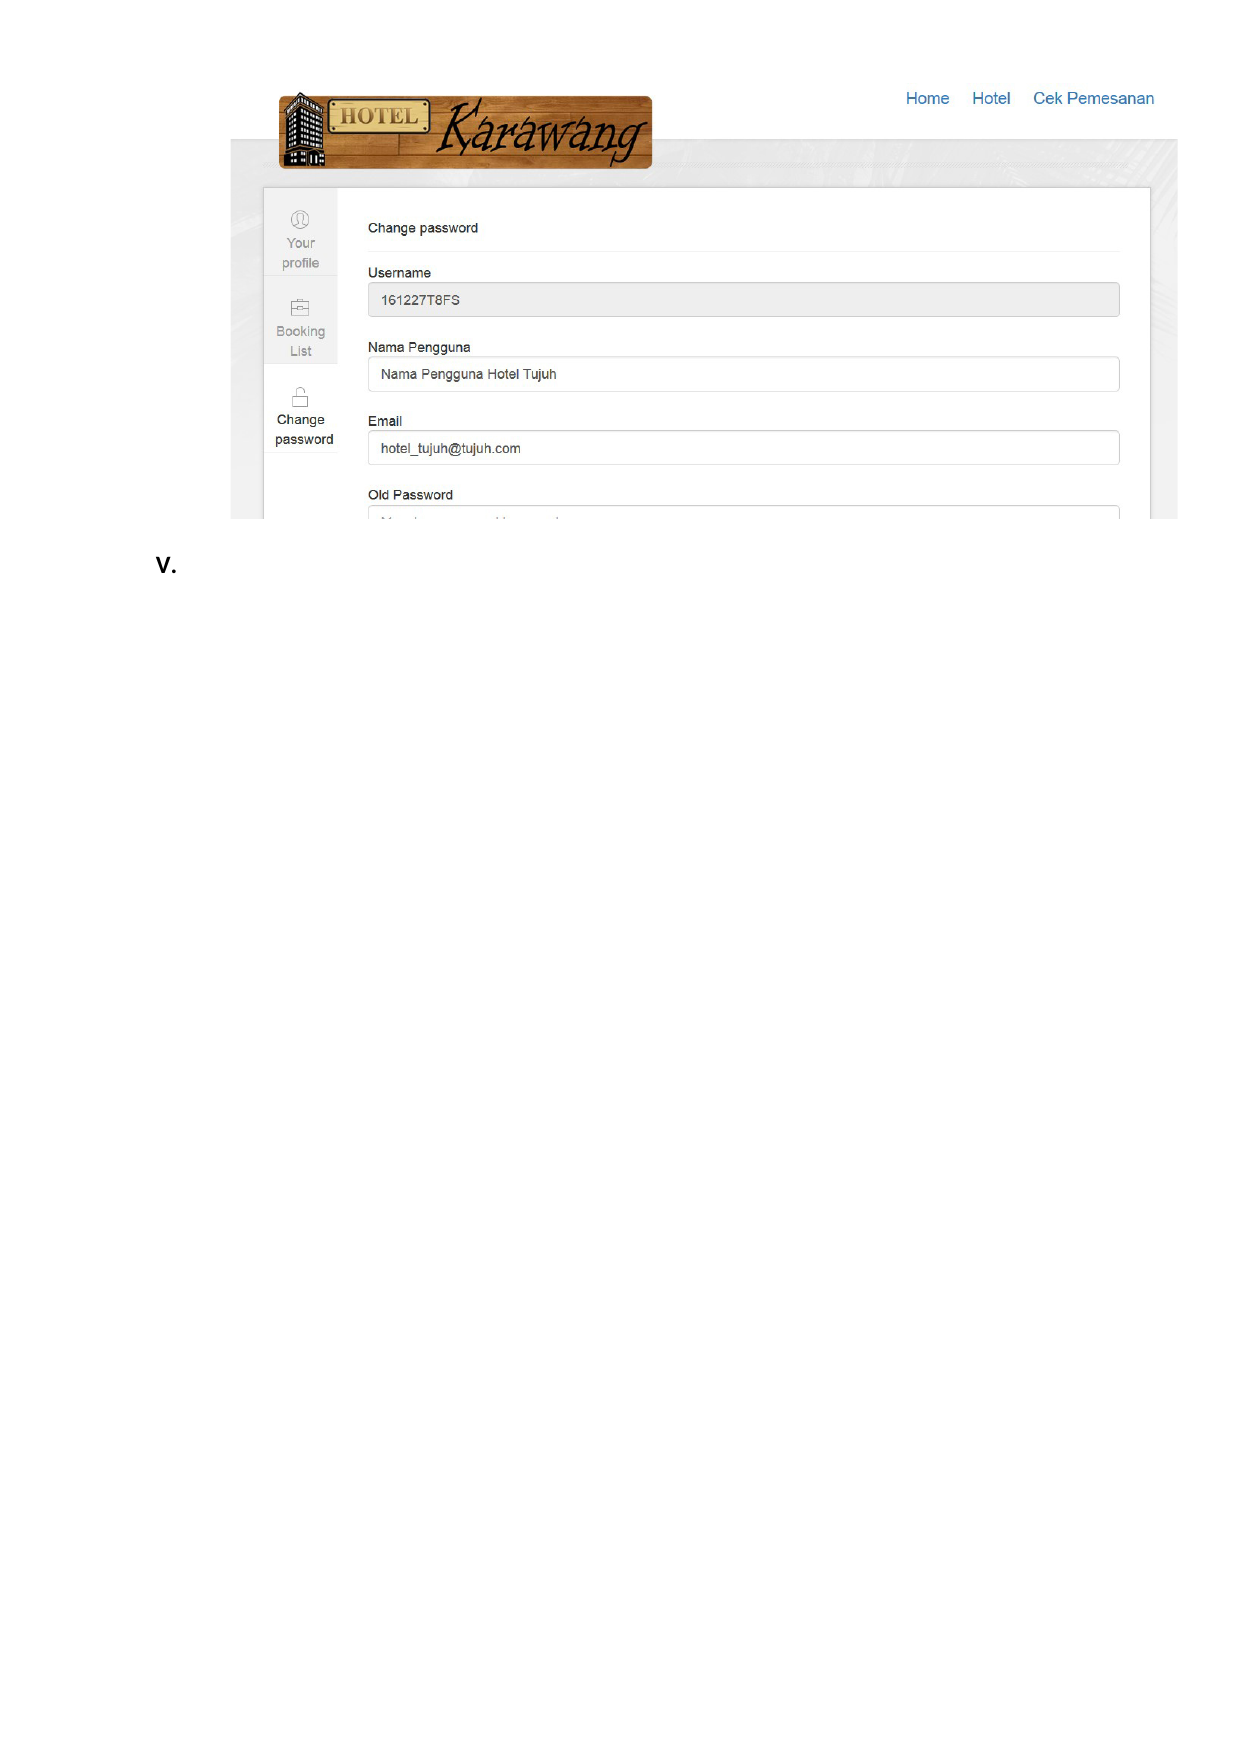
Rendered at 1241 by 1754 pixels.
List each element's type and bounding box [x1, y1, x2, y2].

picture [230, 59, 1178, 519]
